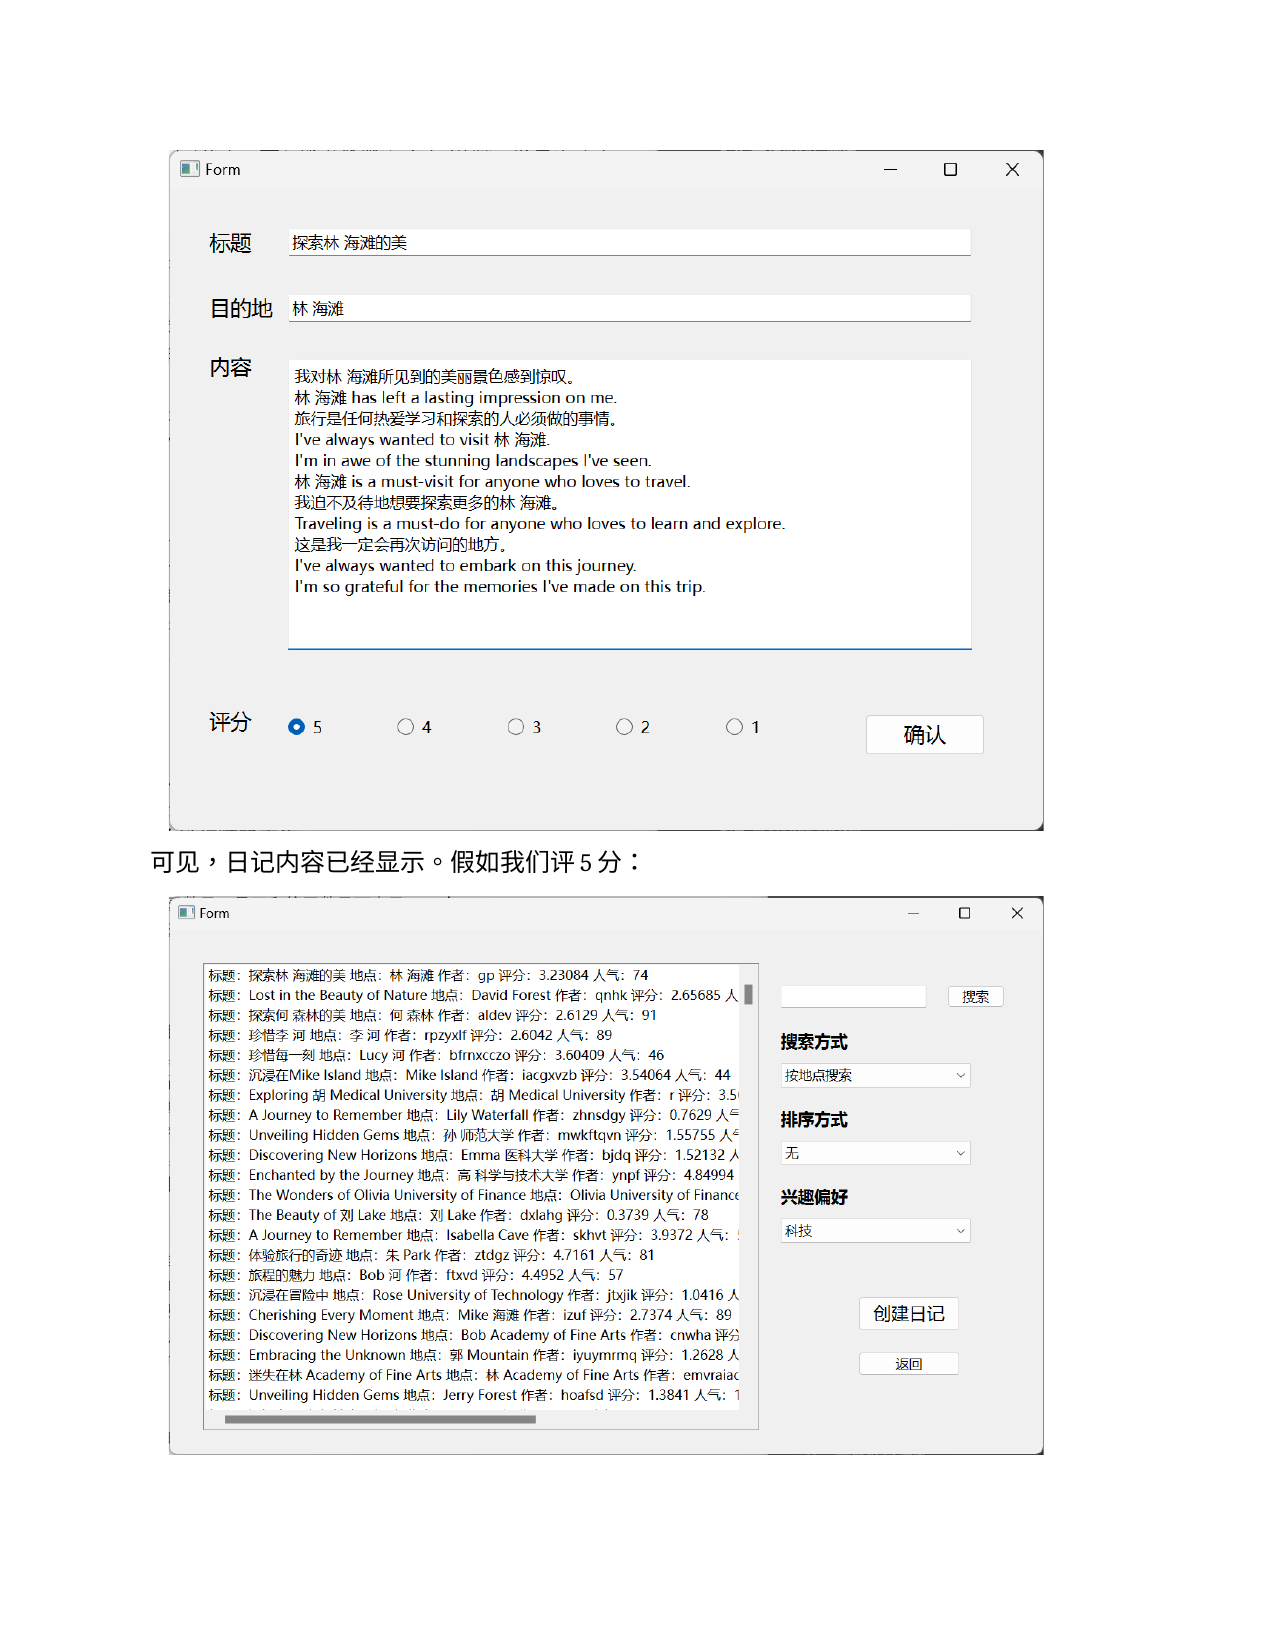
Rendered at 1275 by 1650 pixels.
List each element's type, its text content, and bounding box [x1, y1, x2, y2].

text 可见，日记内容已经显示。假如我们评5分： [150, 849, 1125, 878]
picture [168, 150, 1044, 831]
picture [168, 896, 1044, 1455]
